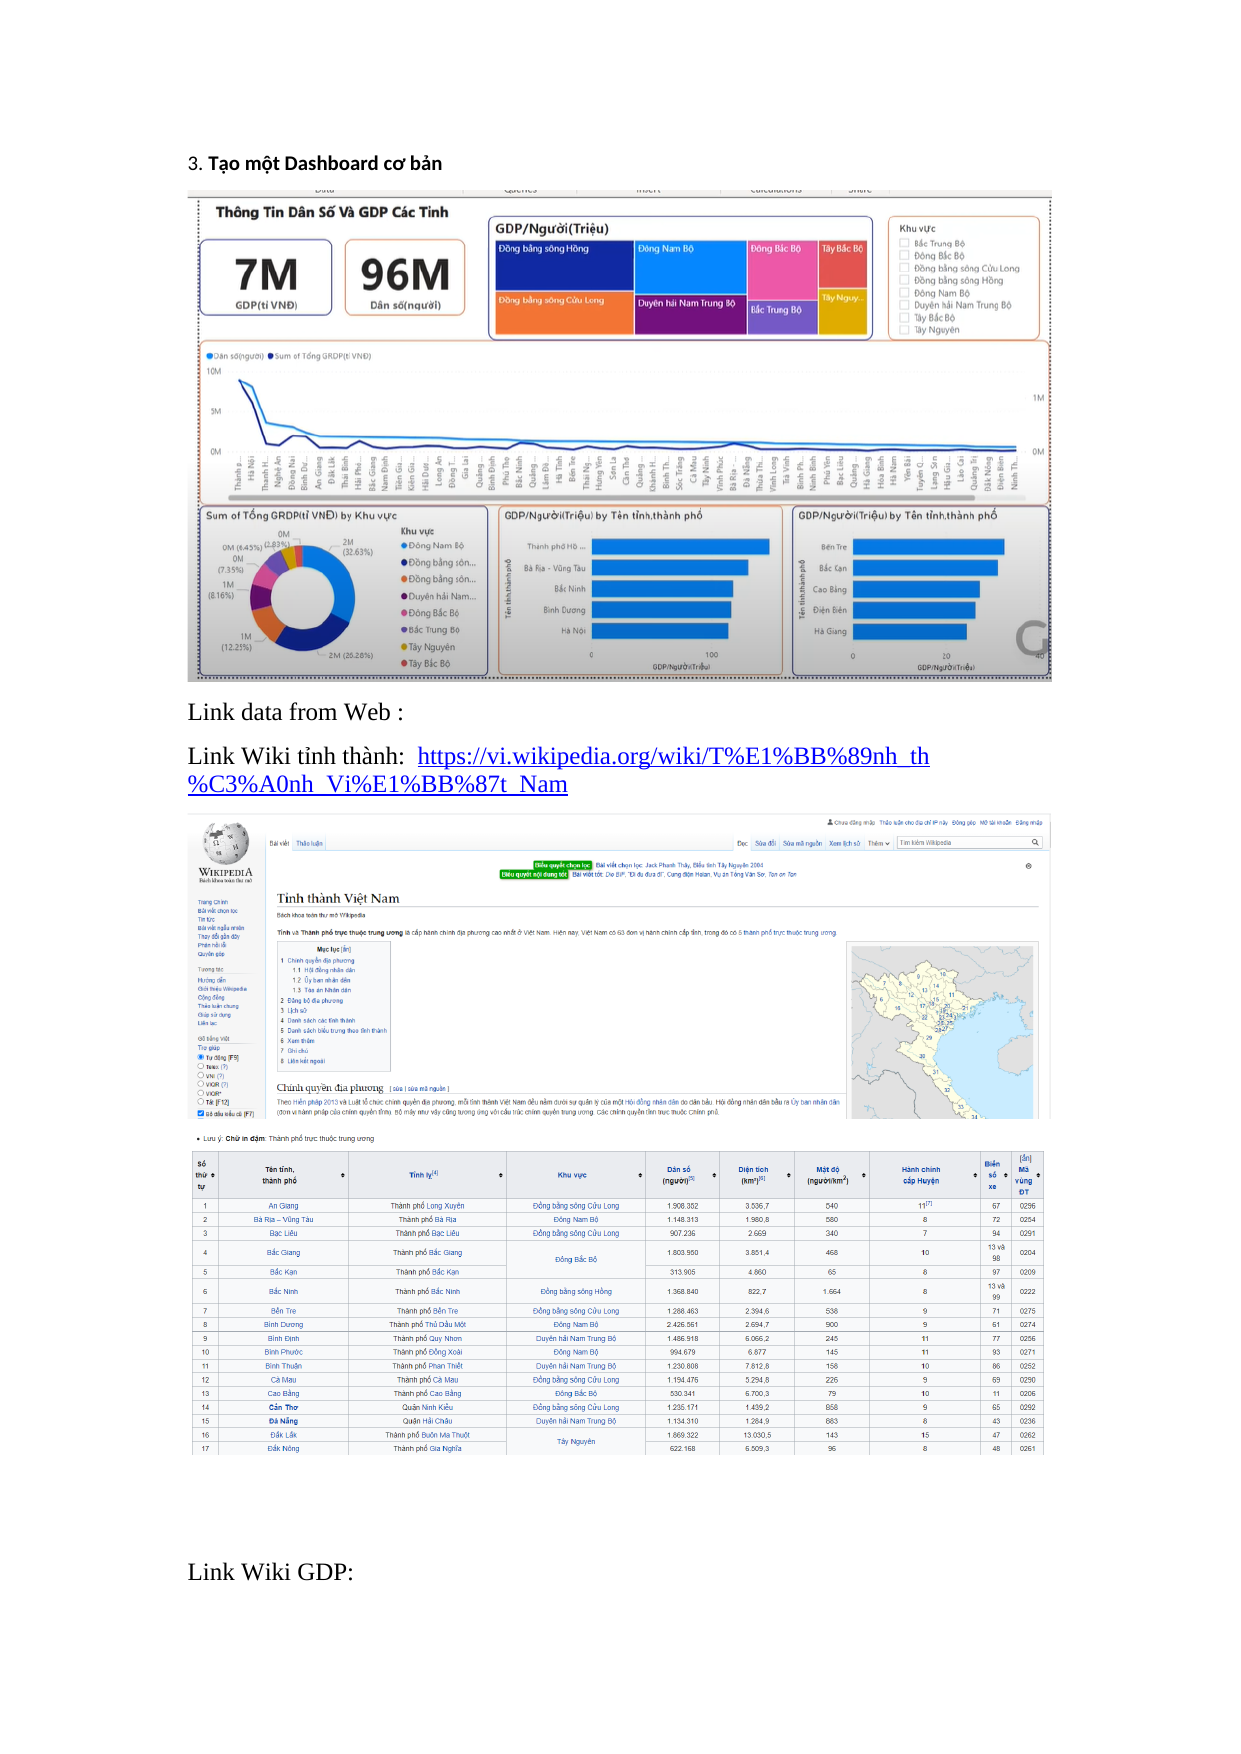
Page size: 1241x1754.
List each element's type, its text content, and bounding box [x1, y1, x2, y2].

picture [187, 1134, 1052, 1455]
list Tạo một Dashboard cơ bản [187, 150, 1053, 175]
picture [187, 190, 1052, 682]
picture [187, 813, 1051, 1119]
list Link Wiki GDP: [187, 1557, 1053, 1586]
list Link data from Web : [187, 697, 1053, 726]
list Link Wiki tỉnh thành: https://vi.wikipedia.org/wiki/T%E1%BB%89nh_th%C3%A0nh_Vi%E1%BB%87t_Nam [187, 741, 1053, 798]
